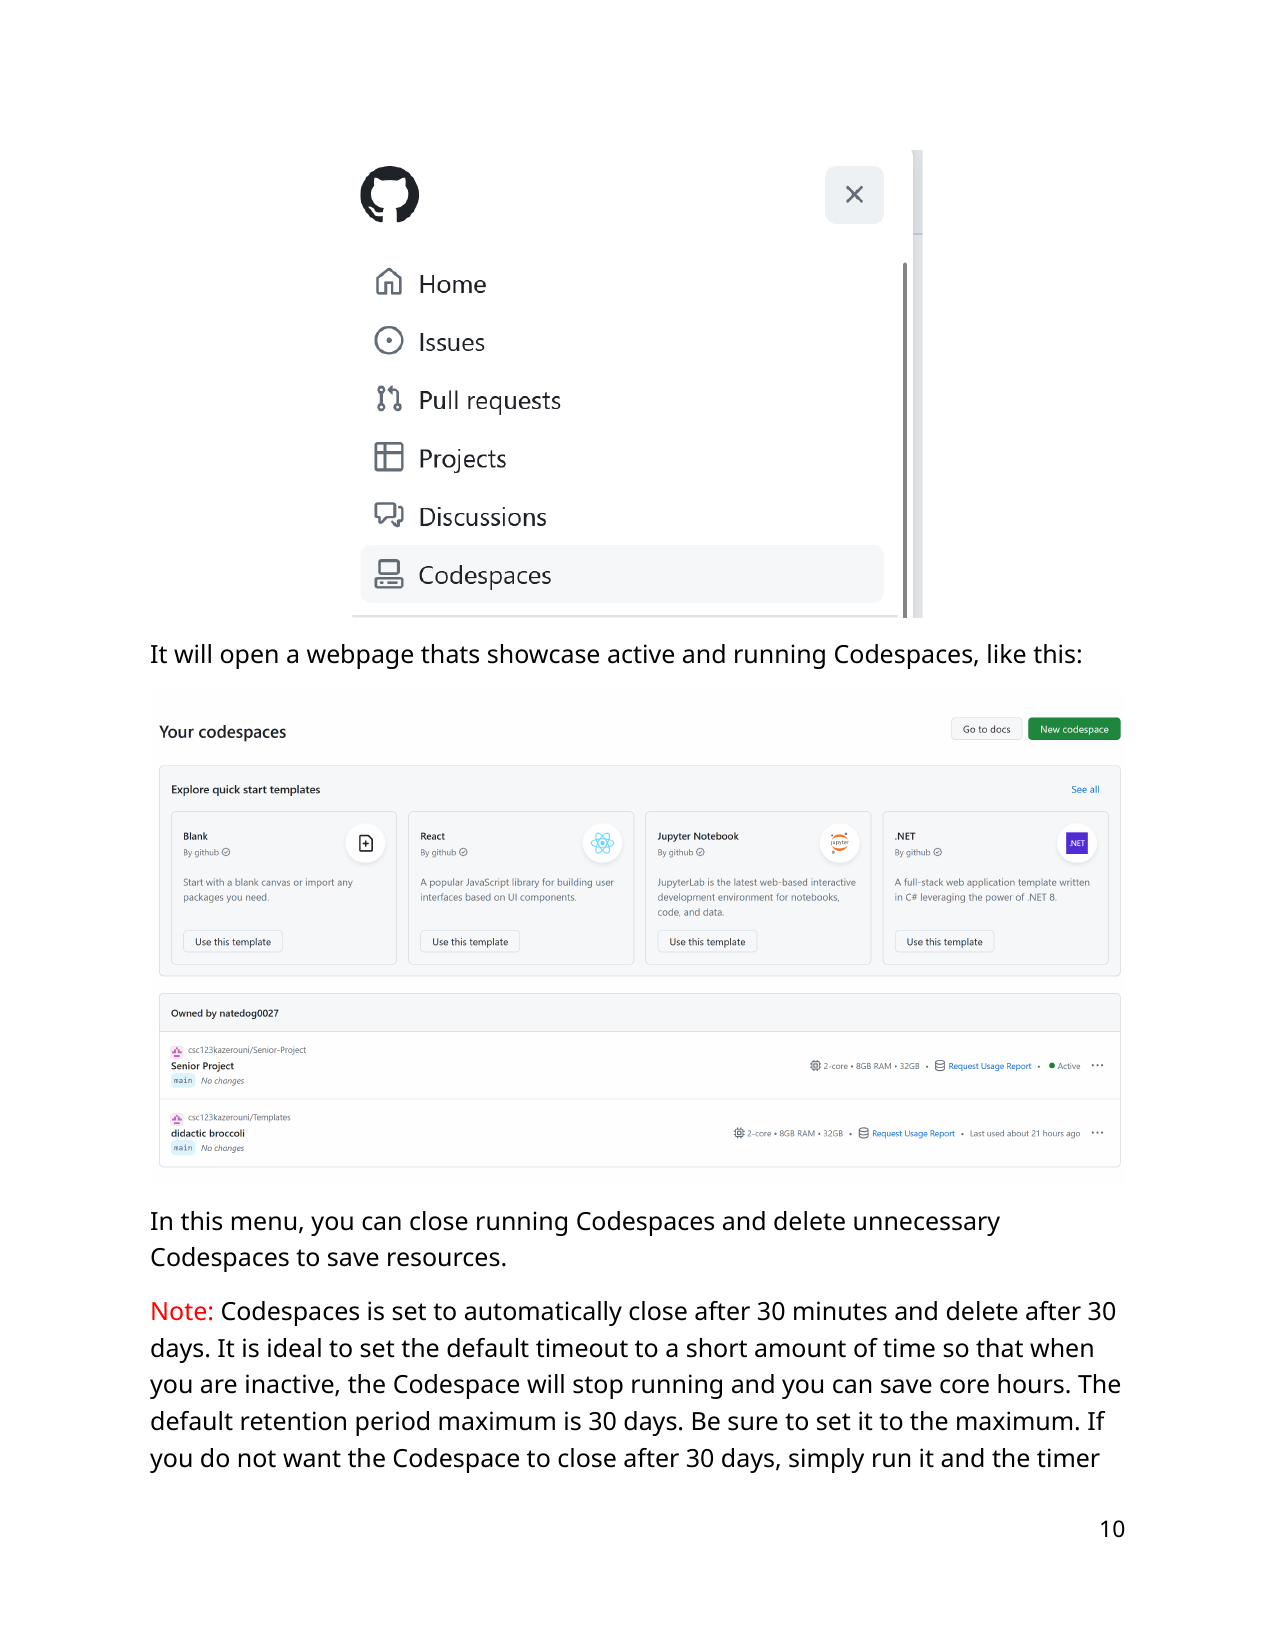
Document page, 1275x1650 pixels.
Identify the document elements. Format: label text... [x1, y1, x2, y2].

text It will open a webpage thats showcase active and running Codespaces, like this: [150, 637, 1125, 671]
picture [352, 150, 923, 618]
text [150, 1293, 1125, 1474]
text In this menu, you can close running Codespaces and delete unnecessary Codespaces to save resources. [150, 1203, 1125, 1274]
picture [150, 690, 1125, 1184]
